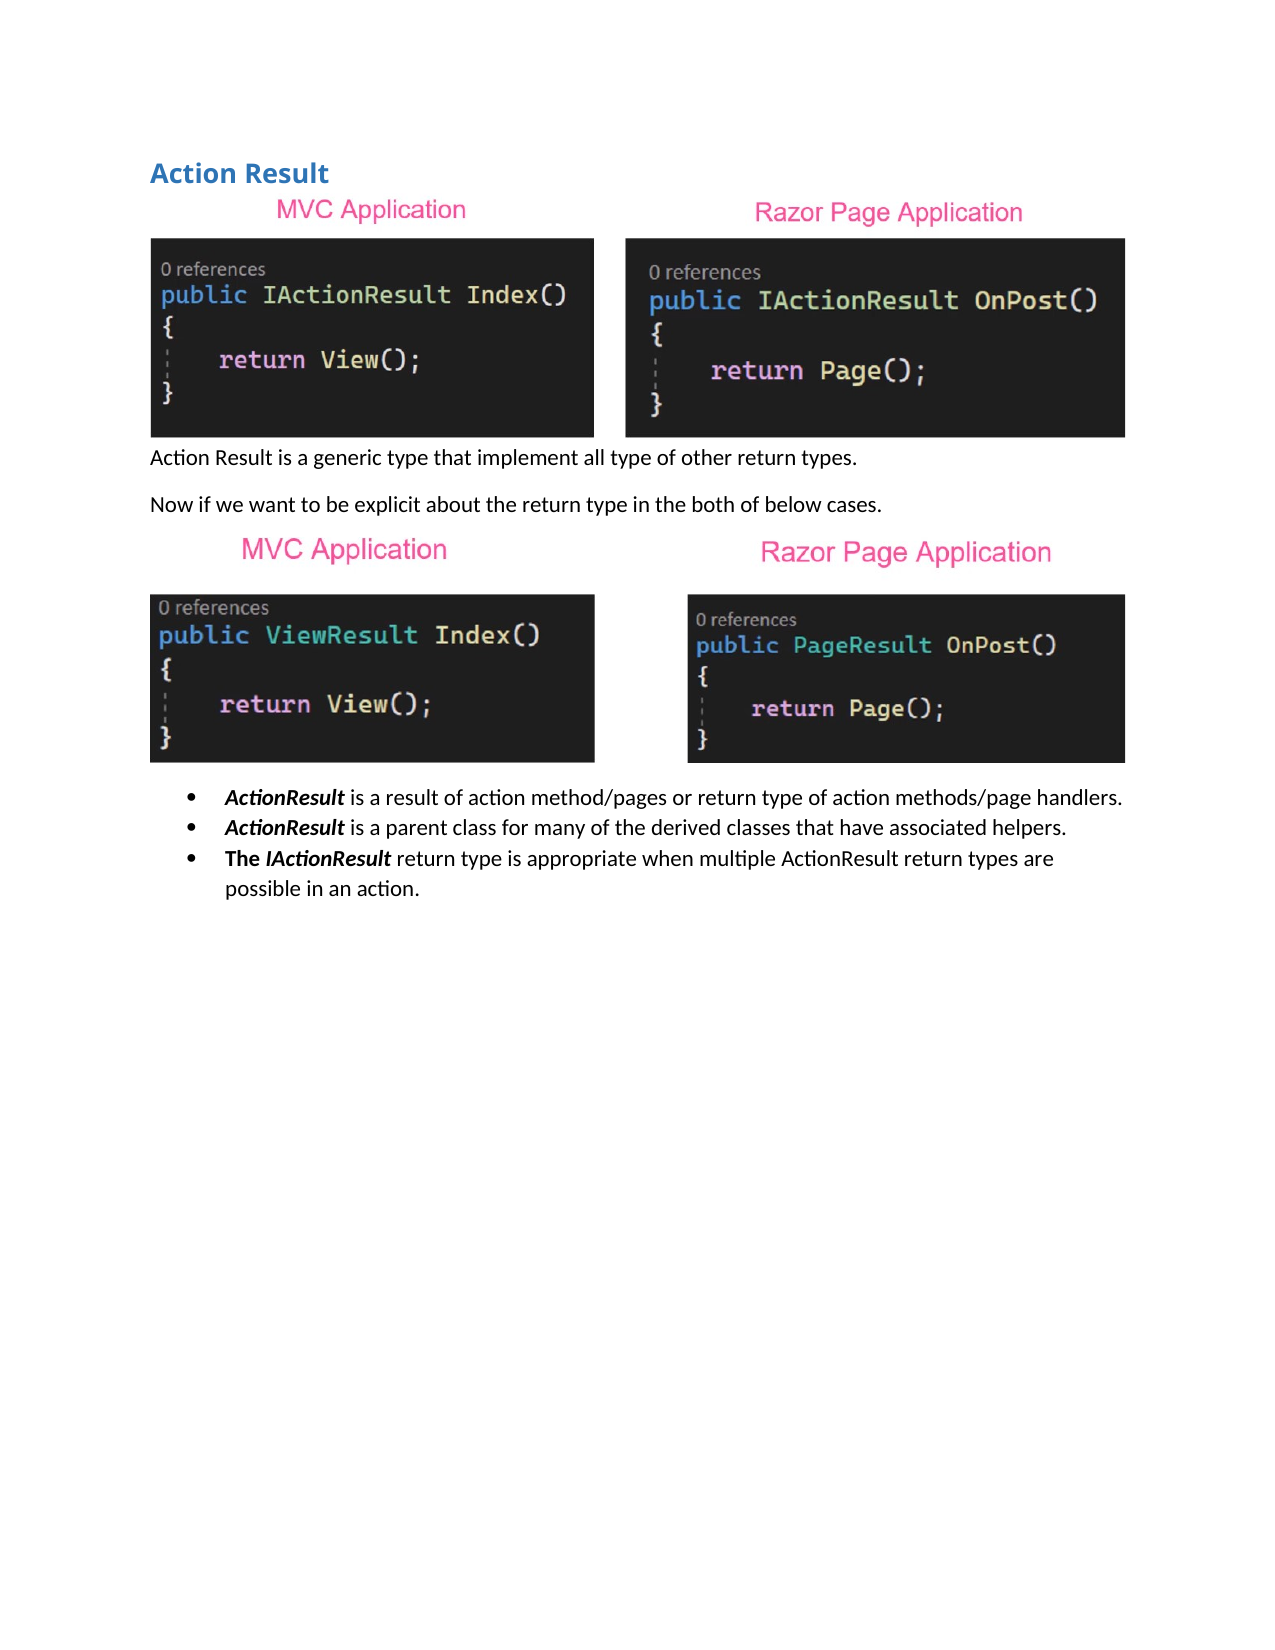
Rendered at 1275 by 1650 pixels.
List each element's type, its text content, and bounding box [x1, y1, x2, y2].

picture [150, 193, 1125, 439]
list ActionResult is a parent class for many of the derived classes that have associated helpers. [187, 813, 1125, 842]
picture [150, 537, 1125, 763]
subtitle Action Result [150, 154, 1125, 191]
text Now if we want to be explicit about the return type in the both of below cases. [150, 490, 1125, 518]
list ActionResult is a result of action method/pages or return type of action methods/page handlers. [187, 763, 1125, 811]
text Action Result is a generic type that implement all type of other return types. [150, 439, 1125, 471]
list The IActionResult return type is appropriate when multiple ActionResult return types are possible in an action. [187, 844, 1125, 902]
